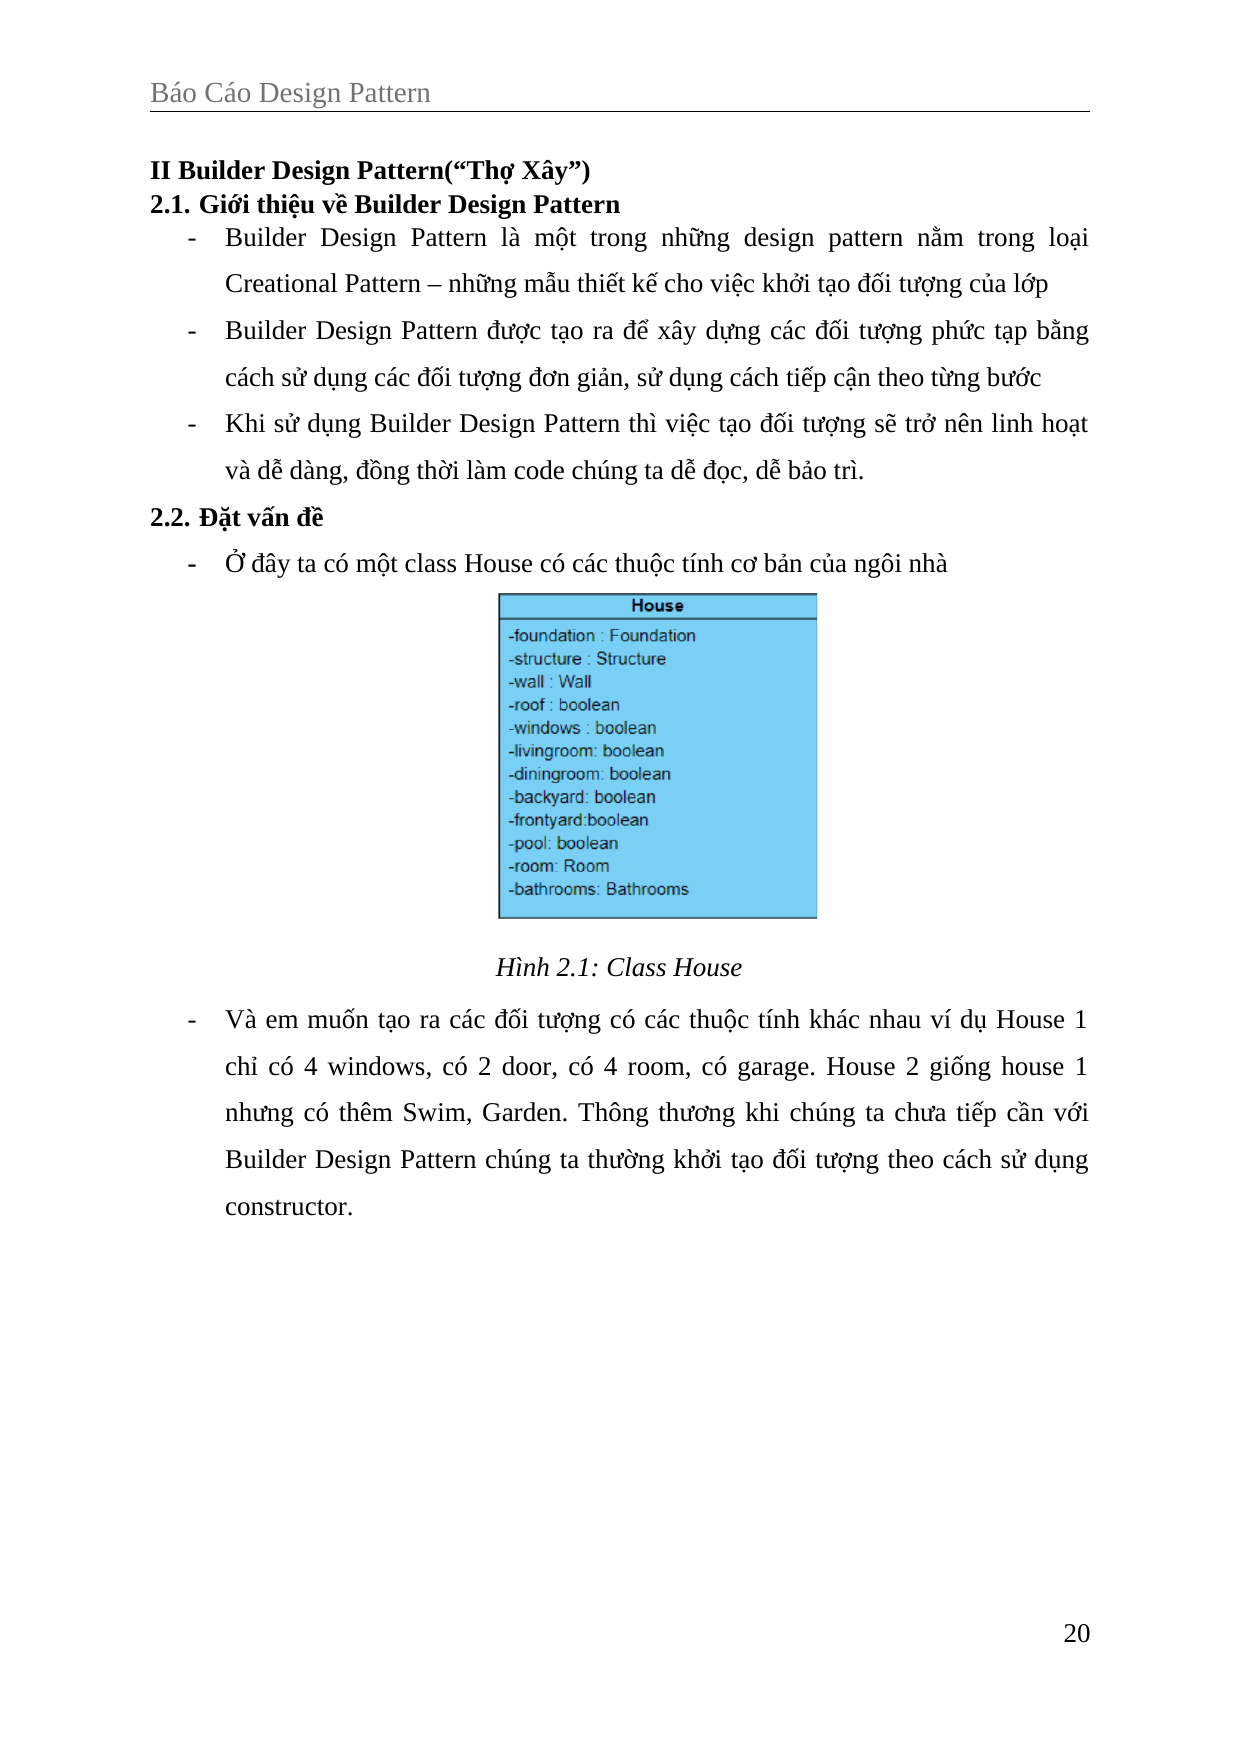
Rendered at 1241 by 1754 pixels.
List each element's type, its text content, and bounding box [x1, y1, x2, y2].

list Đặt vấn đề [150, 501, 1090, 532]
list Builder Design Pattern là một trong những design pattern nằm trong loại Creational Pattern – những mẫu thiết kế cho việc khởi tạo đối tượng của lớp [187, 221, 1090, 298]
list Và em muốn tạo ra các đối tượng có các thuộc tính khác nhau ví dụ House 1 chỉ có 4 windows, có 2 door, có 4 room, có garage. House 2 giống house 1 nhưng có thêm Swim, Garden. Thông thương khi chúng ta chưa tiếp cần với Builder Design Pattern chúng ta thường khởi tạo đối tượng theo cách sử dụng constructor. [187, 1003, 1090, 1221]
text Hình 2.1: Class House [150, 951, 1090, 982]
list Ở đây ta có một class House có các thuộc tính cơ bản của ngôi nhà [187, 547, 1090, 578]
list Giới thiệu về Builder Design Pattern [150, 188, 1090, 219]
picture [498, 593, 818, 919]
list Builder Design Pattern được tạo ra để xây dựng các đối tượng phức tạp bằng cách sử dụng các đối tượng đơn giản, sử dụng cách tiếp cận theo từng bước [187, 314, 1090, 392]
subtitle II Builder Design Pattern(“Thợ Xây”) [150, 154, 1090, 185]
list Khi sử dụng Builder Design Pattern thì việc tạo đối tượng sẽ trở nên linh hoạt và dễ dàng, đồng thời làm code chúng ta dễ đọc, dễ bảo trì. [187, 407, 1090, 485]
